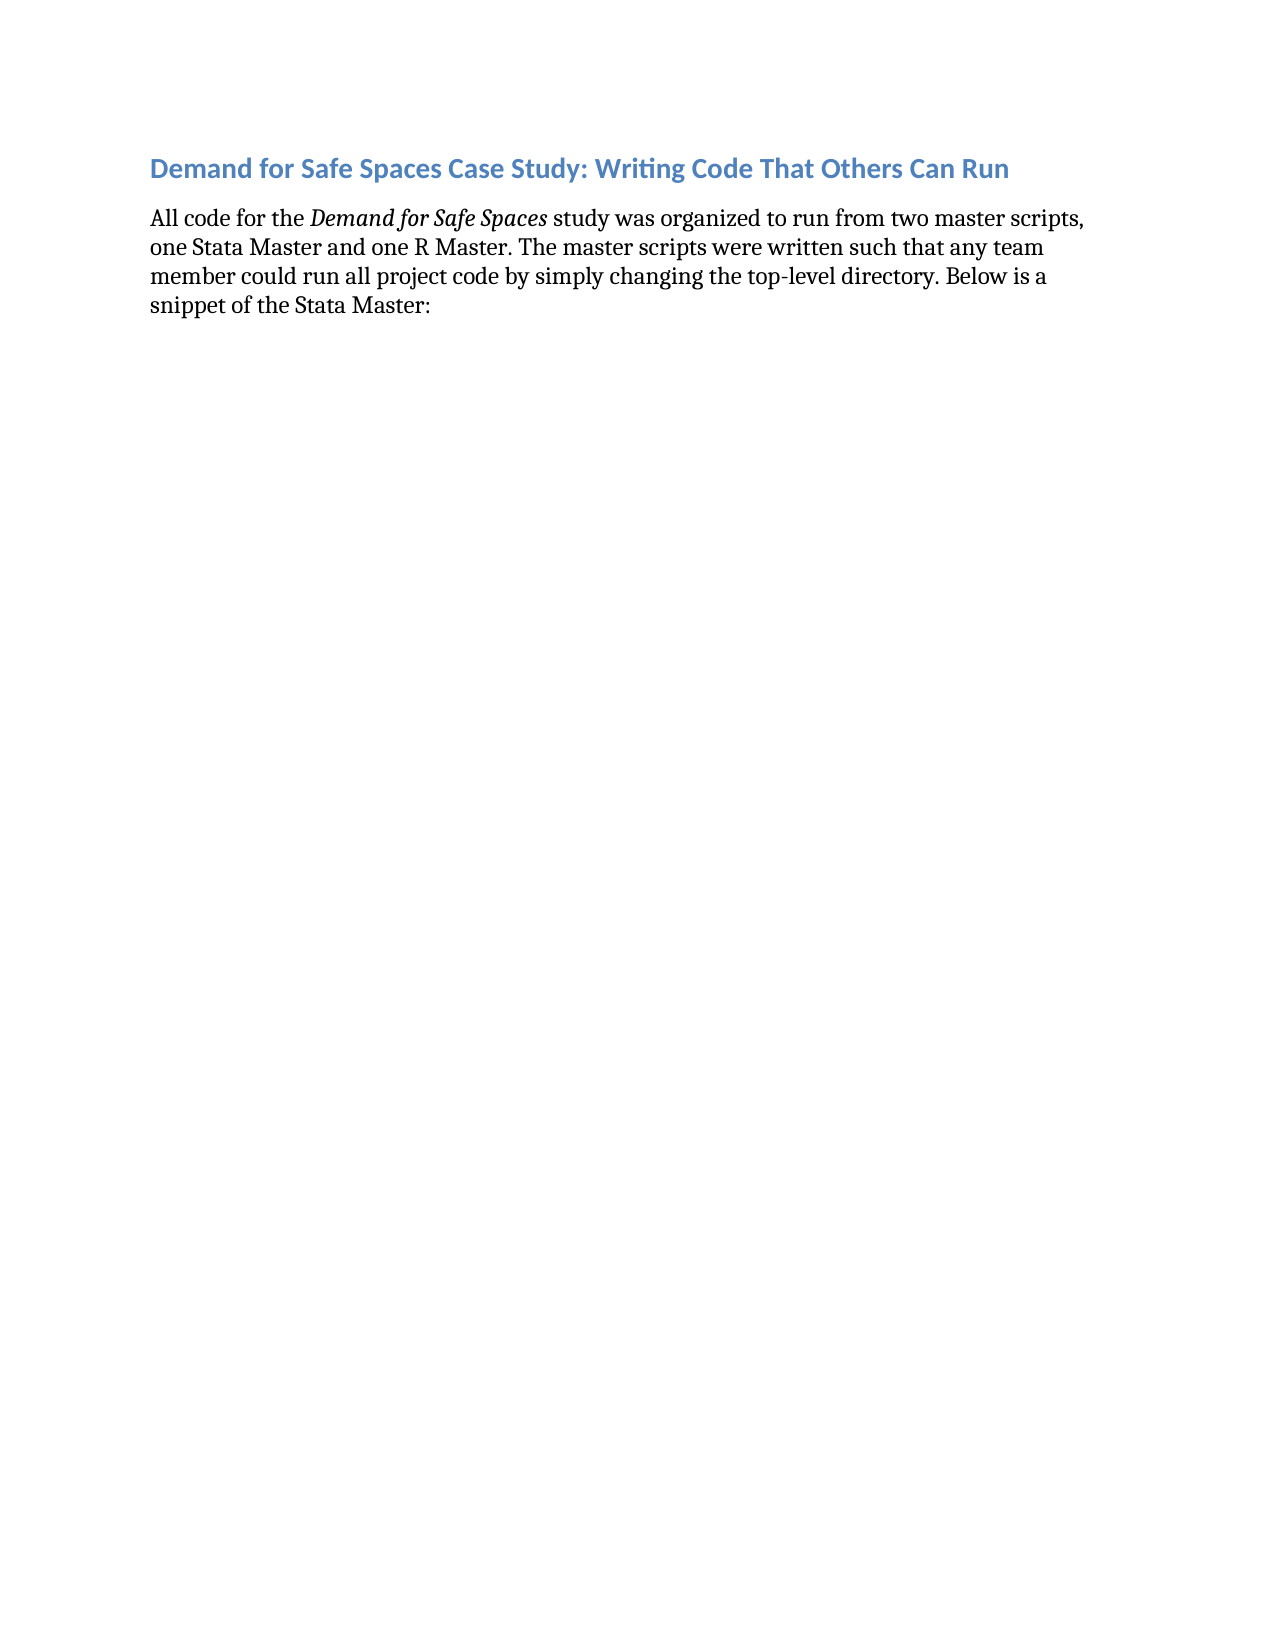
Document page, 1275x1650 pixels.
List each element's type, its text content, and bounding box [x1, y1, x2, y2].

text All code for the Demand for Safe Spaces study was organized to run from two master scripts, one Stata Master and one R Master. The master scripts were written such that any team member could run all project code by simply changing the top-level directory. Below is a snippet of the Stata Master: [150, 204, 1125, 319]
subtitle Demand for Safe Spaces Case Study: Writing Code That Others Can Run [150, 150, 1125, 186]
